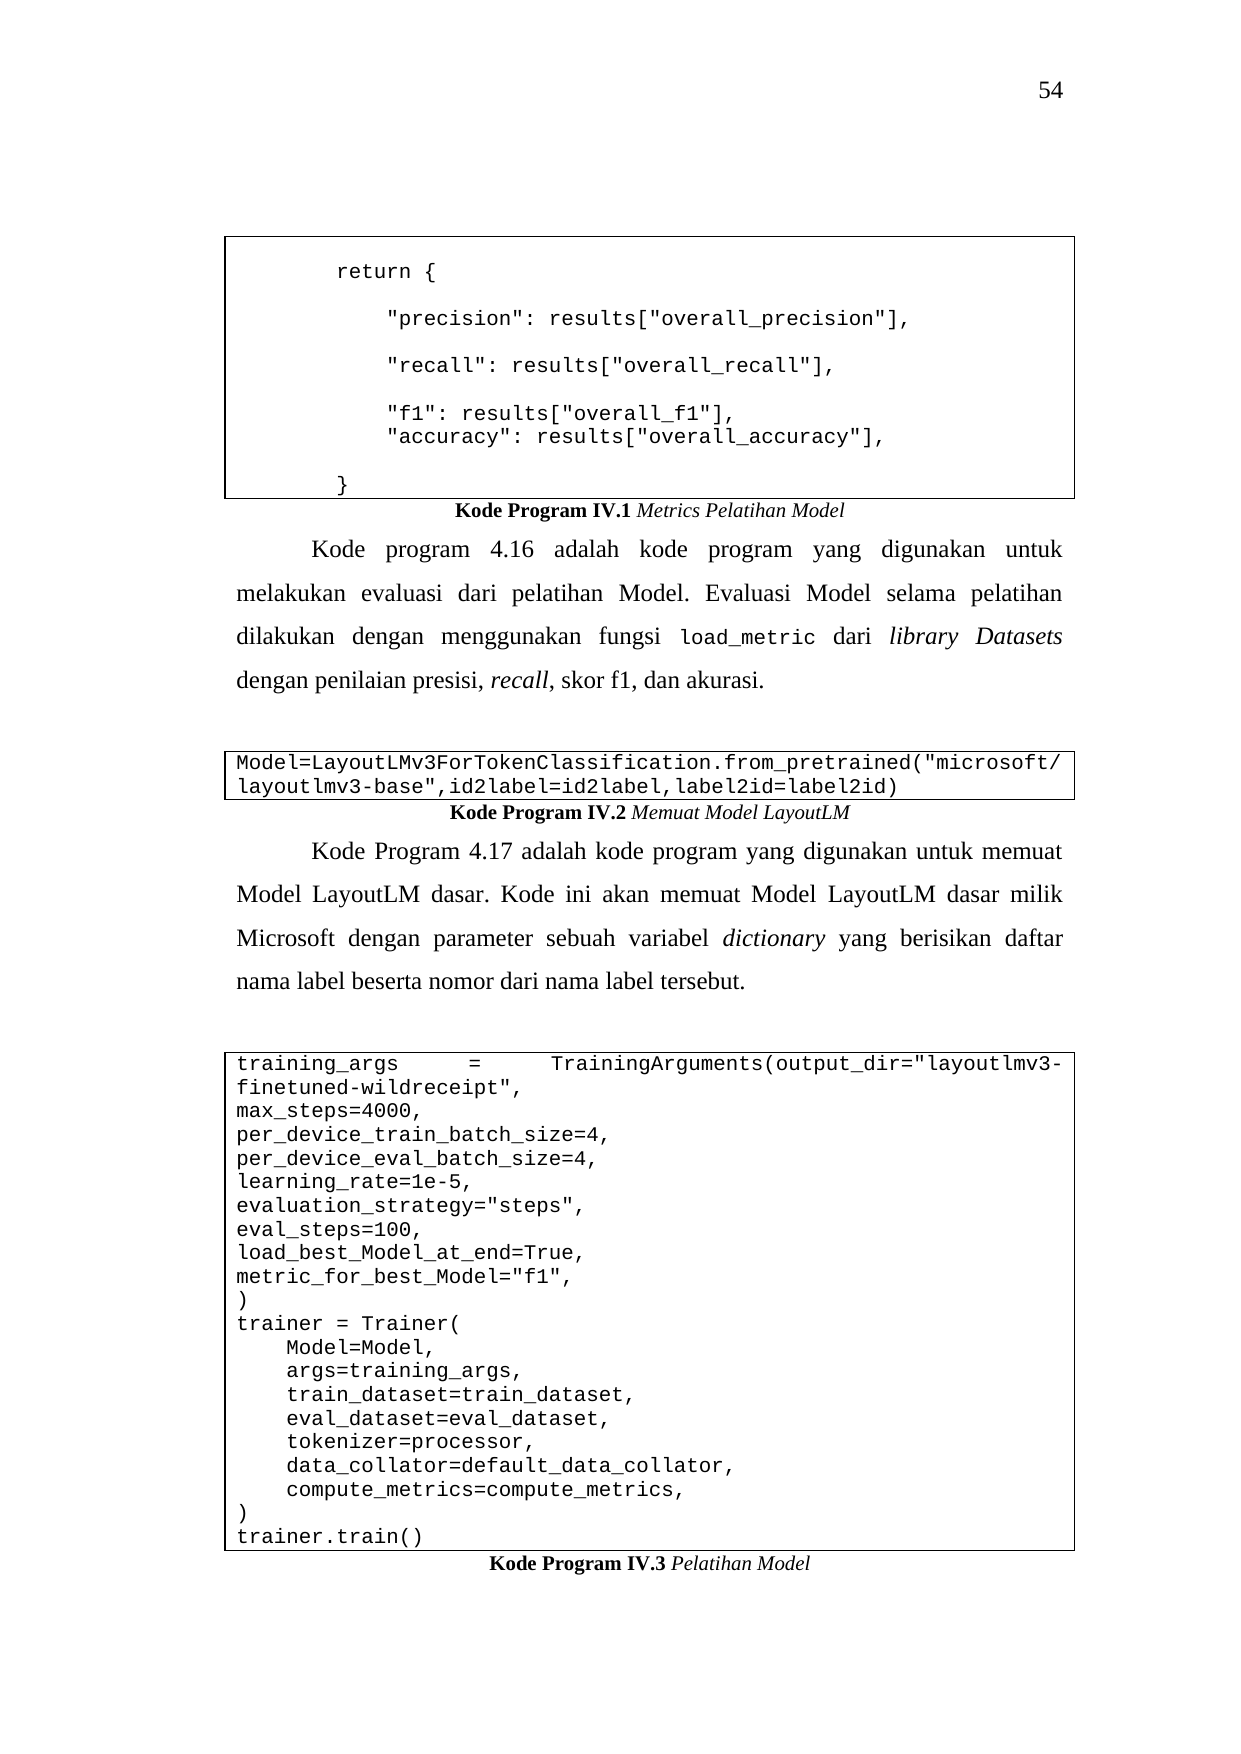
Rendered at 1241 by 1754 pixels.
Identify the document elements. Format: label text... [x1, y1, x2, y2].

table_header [226, 237, 1074, 497]
table_header training_args = TrainingArguments(output_dir="layoutlmv3-finetuned-wildreceipt", max_steps=4000, per_device_train_batch_size=4, per_device_eval_batch_size=4, learning_rate=1e-5, evaluation_strategy="steps", eval_steps=100, load_best_Model_at_end=True, metric_for_best_Model="f1", ) trainer = Trainer( Model=Model, args=training_args, train_dataset=train_dataset, eval_dataset=eval_dataset, tokenizer=processor, data_collator=default_data_collator, compute_metrics=compute_metrics, ) trainer.train() [226, 1053, 1074, 1549]
text Pelatihan Model [236, 1551, 1063, 1575]
text Kode Program 4.17 adalah kode program yang digunakan untuk memuat Model LayoutLM dasar. Kode ini akan memuat Model LayoutLM dasar milik Microsoft dengan parameter sebuah variabel dictionary yang berisikan daftar nama label beserta nomor dari nama label tersebut. [236, 836, 1063, 994]
text Metrics Pelatihan Model [236, 499, 1063, 522]
text Kode program 4.16 adalah kode program yang digunakan untuk melakukan evaluasi dari pelatihan Model. Evaluasi Model selama pelatihan dilakukan dengan menggunakan fungsi load_metric dari library Datasets dengan penilaian presisi, recall, skor f1, dan akurasi. [236, 534, 1063, 693]
table_header Model=LayoutLMv3ForTokenClassification.from_pretrained("microsoft/layoutlmv3-base",id2label=id2label,label2id=label2id) [226, 752, 1074, 799]
text Memuat Model LayoutLM [236, 800, 1063, 824]
